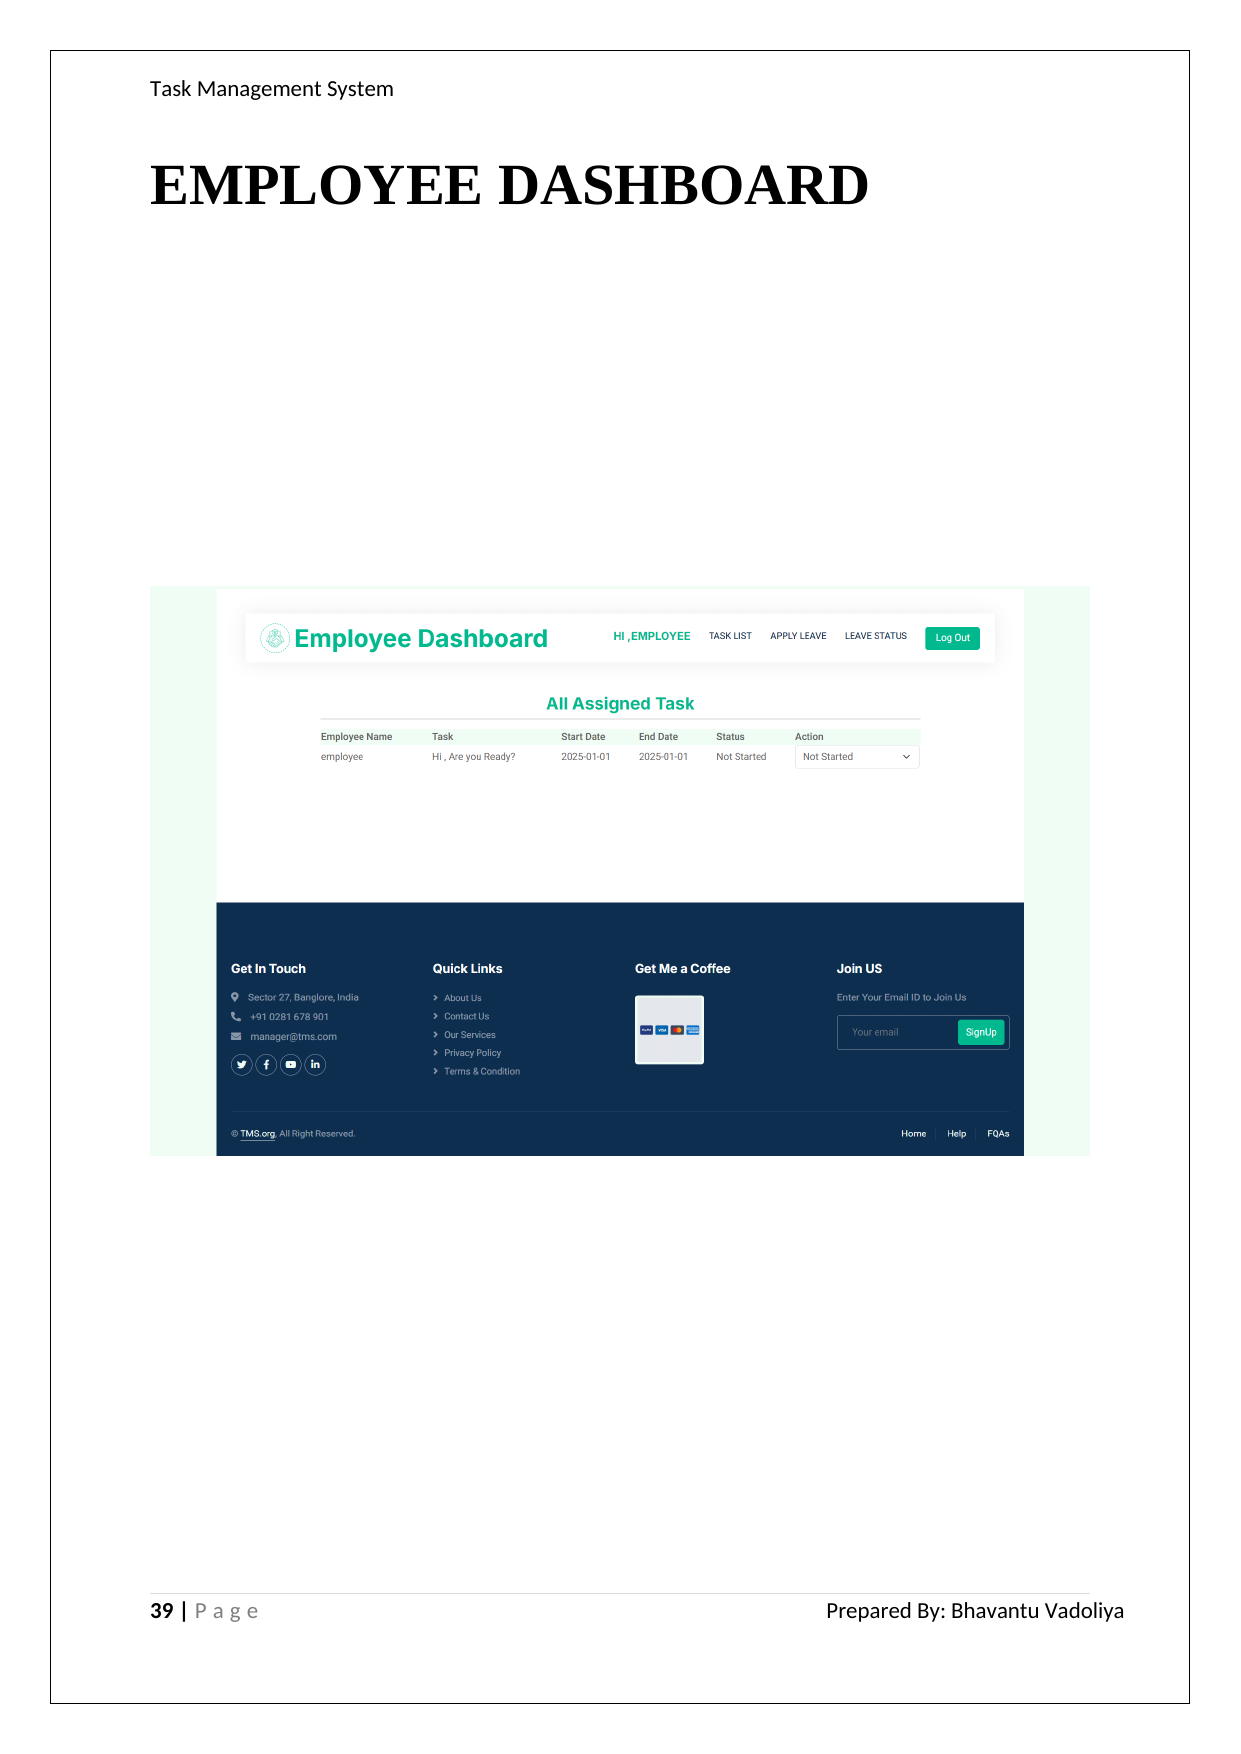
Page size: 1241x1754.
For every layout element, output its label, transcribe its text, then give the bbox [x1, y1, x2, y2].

text EMPLOYEE DASHBOARD [150, 150, 1090, 217]
picture [150, 586, 1090, 1156]
